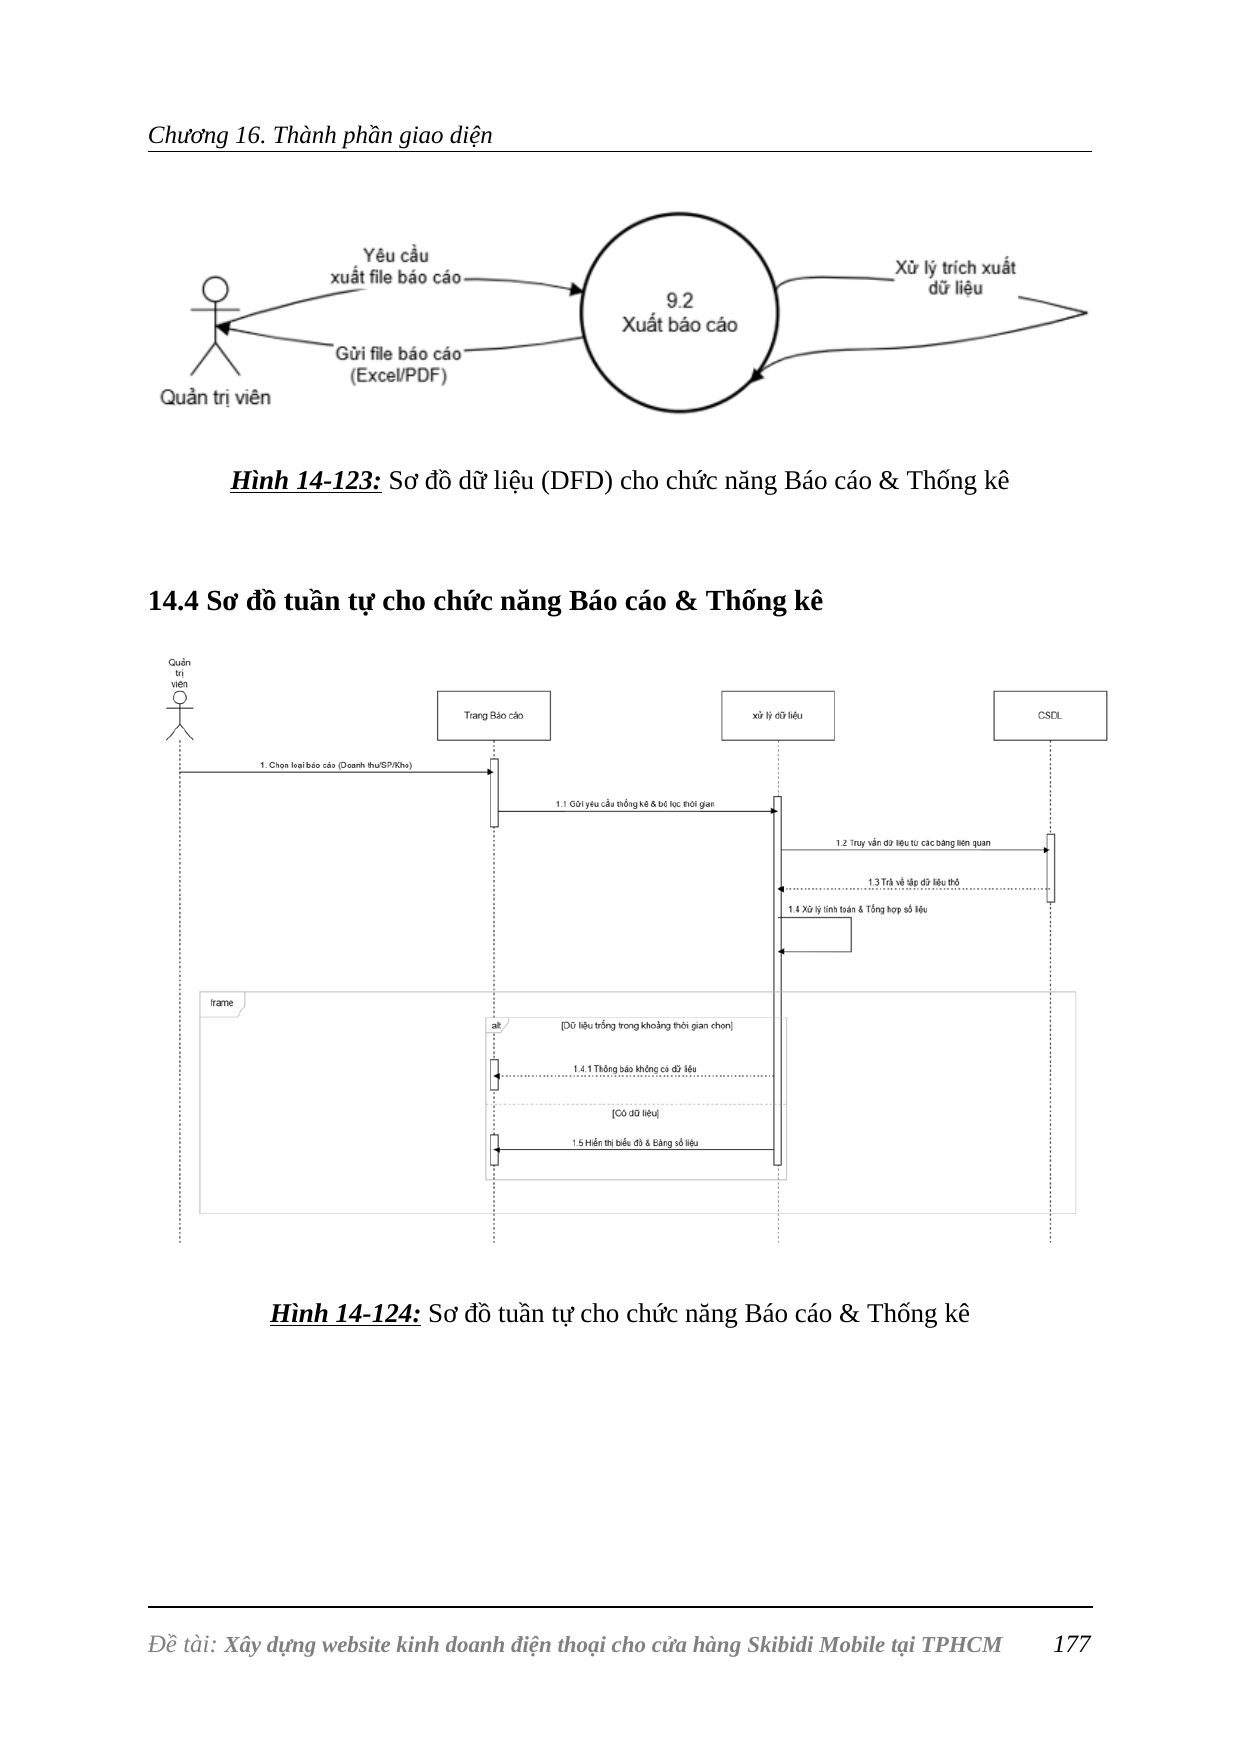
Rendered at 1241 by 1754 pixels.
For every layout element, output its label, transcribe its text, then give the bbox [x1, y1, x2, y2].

subtitle Sơ đồ tuần tự cho chức năng Báo cáo & Thống kê [148, 574, 1092, 619]
picture [147, 206, 1123, 437]
picture [147, 644, 1122, 1270]
